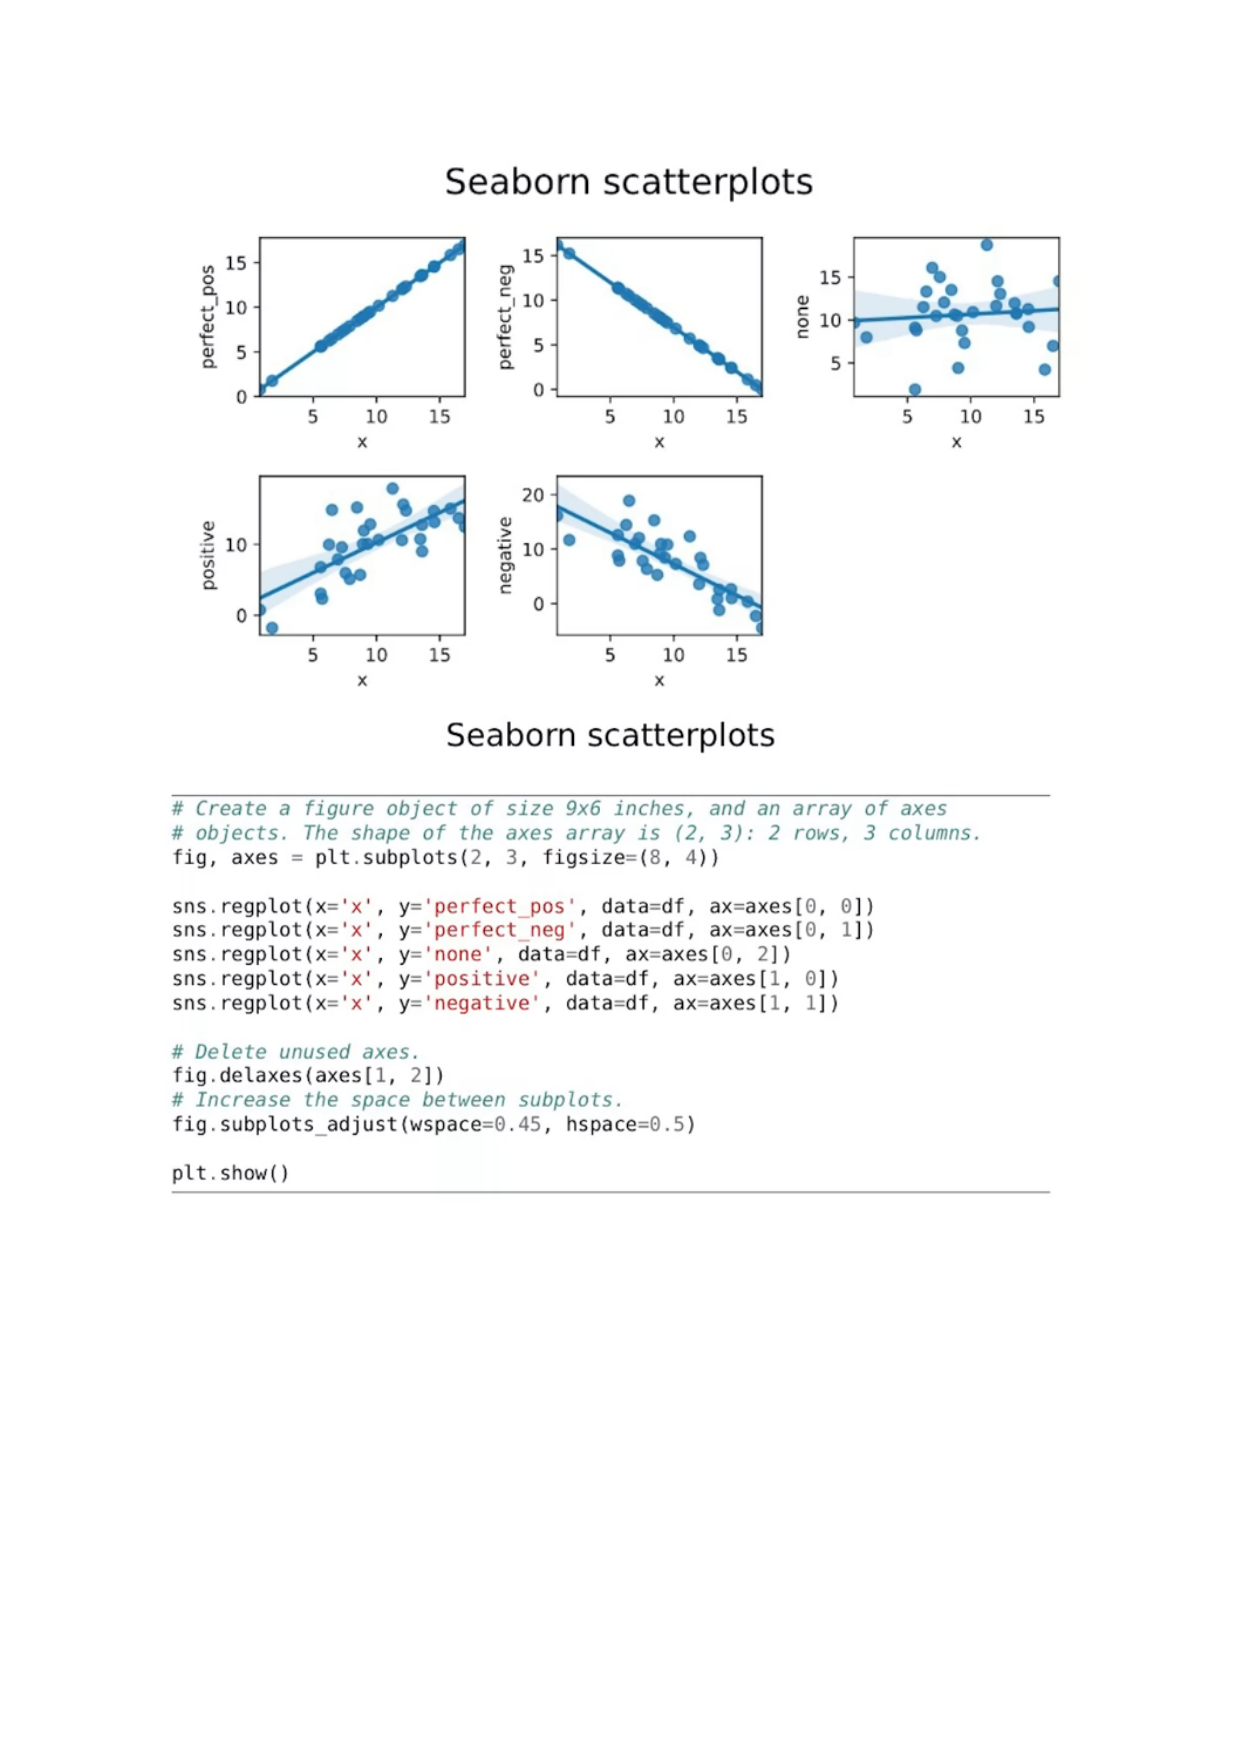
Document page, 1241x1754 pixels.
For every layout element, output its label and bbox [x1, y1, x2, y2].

picture [150, 150, 1091, 689]
picture [150, 707, 1091, 1202]
